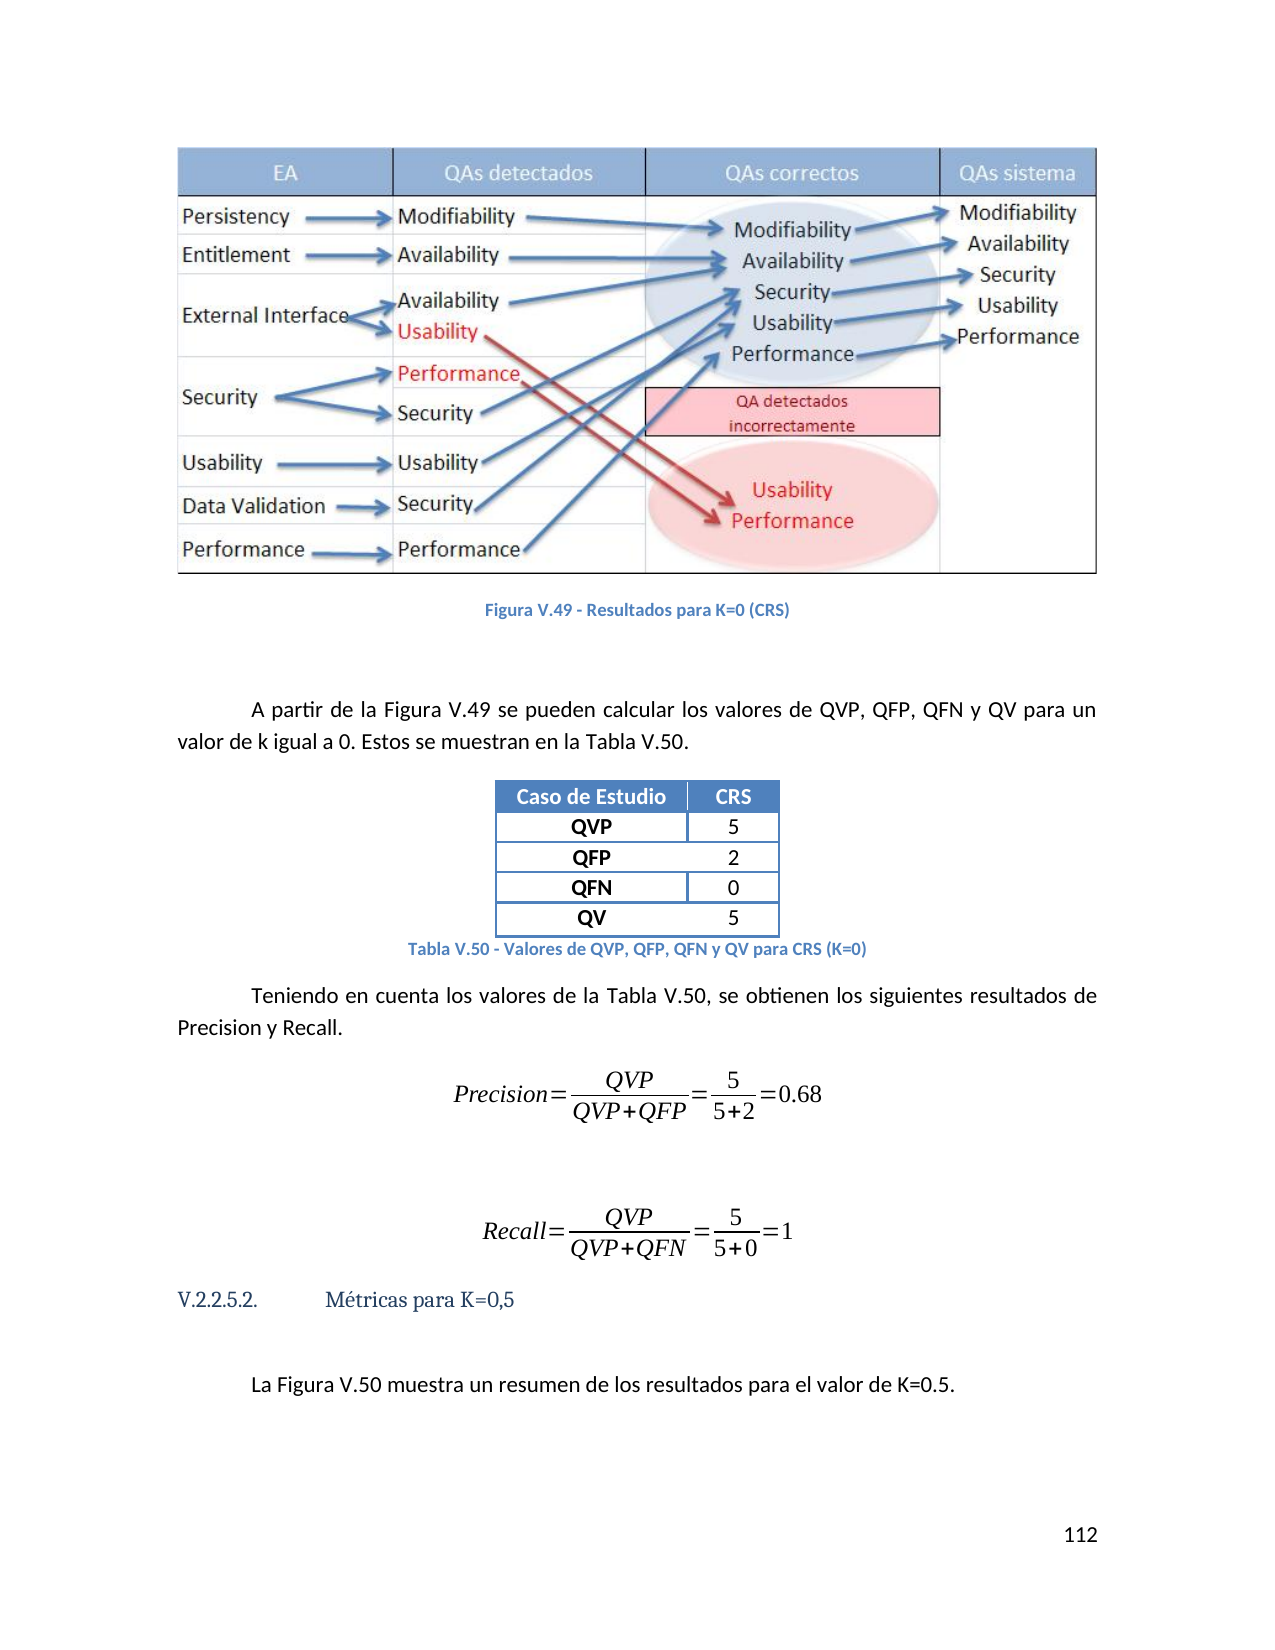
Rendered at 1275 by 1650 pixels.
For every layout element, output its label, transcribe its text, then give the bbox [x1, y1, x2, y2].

table_cell QFN [497, 873, 686, 901]
table_header CRS [688, 782, 778, 810]
table_header Caso de Estudio [497, 782, 687, 810]
subtitle Métricas para K=0,5 [177, 1287, 1098, 1314]
table_cell 5 [688, 904, 778, 935]
table_cell 5 [689, 813, 778, 841]
table_cell 2 [688, 843, 778, 871]
table_cell QFP [497, 843, 687, 871]
table_cell QVP [497, 813, 686, 841]
table_cell QV [497, 904, 687, 935]
table_cell 0 [689, 873, 778, 901]
picture [177, 147, 1097, 574]
